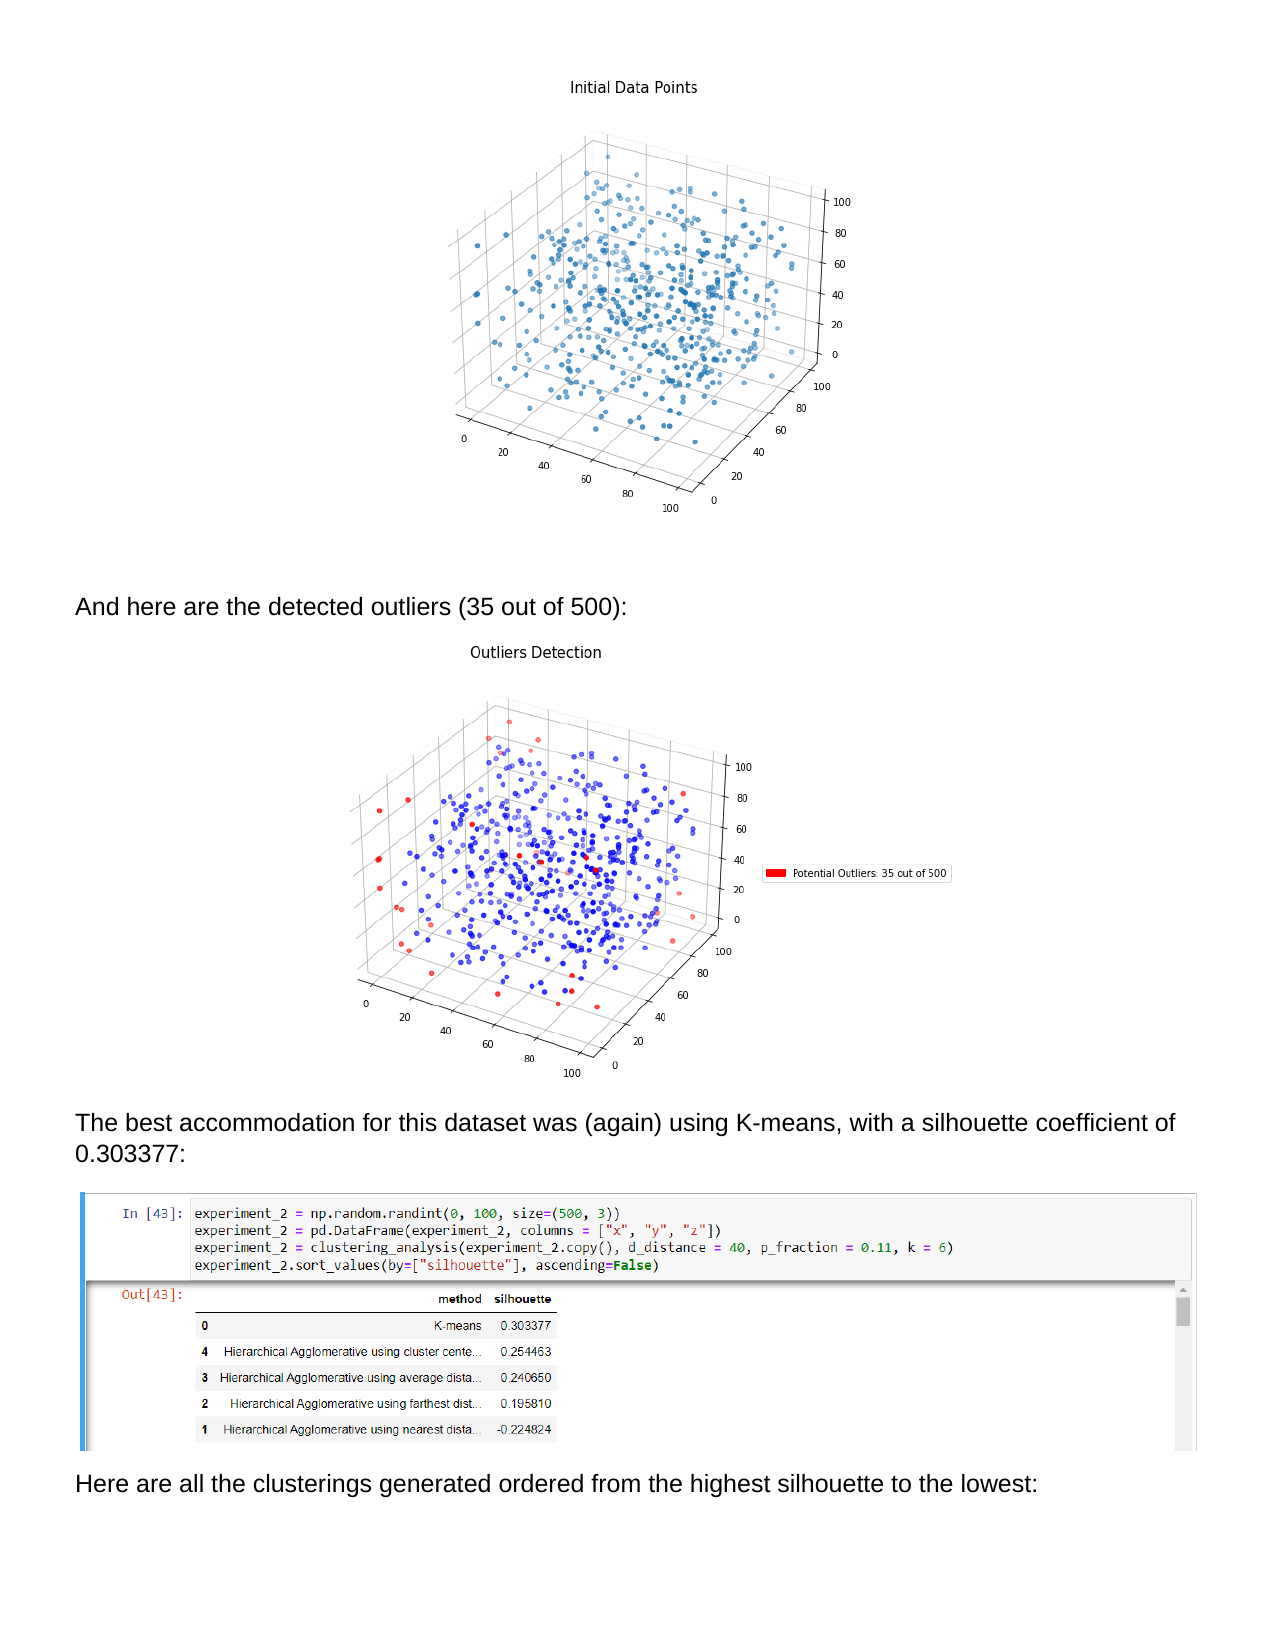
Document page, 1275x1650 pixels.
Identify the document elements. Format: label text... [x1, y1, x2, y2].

picture [75, 1187, 1200, 1451]
picture [417, 75, 858, 525]
picture [319, 639, 956, 1090]
text Here are all the clusterings generated ordered from the highest silhouette to the lowest: [75, 1469, 1200, 1498]
text The best accommodation for this dataset was (again) using K-means, with a silhouette coefficient of 0.303377: [75, 1108, 1200, 1168]
text And here are the detected outliers (35 out of 500): [75, 592, 1200, 620]
